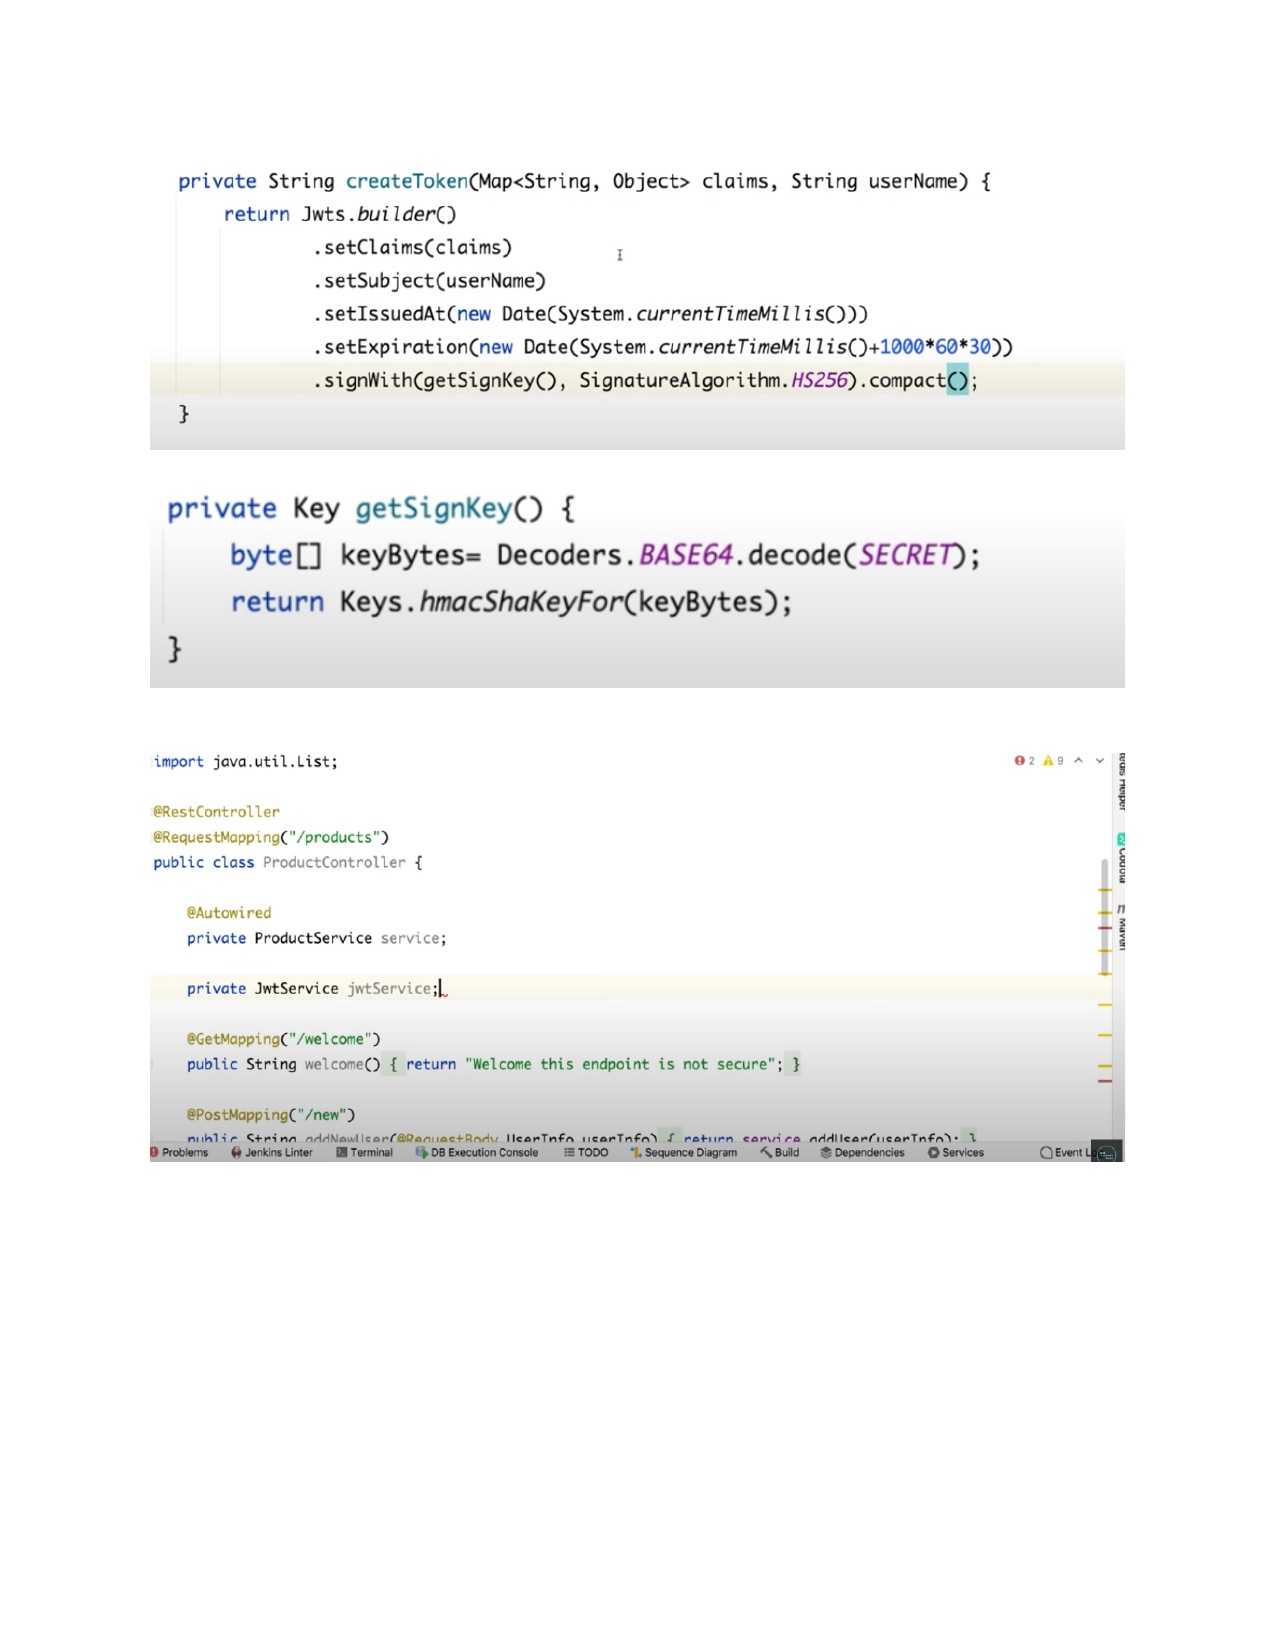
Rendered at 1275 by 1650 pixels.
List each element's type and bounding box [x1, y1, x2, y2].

picture [150, 753, 1125, 1162]
picture [150, 150, 1125, 450]
picture [150, 468, 1125, 688]
